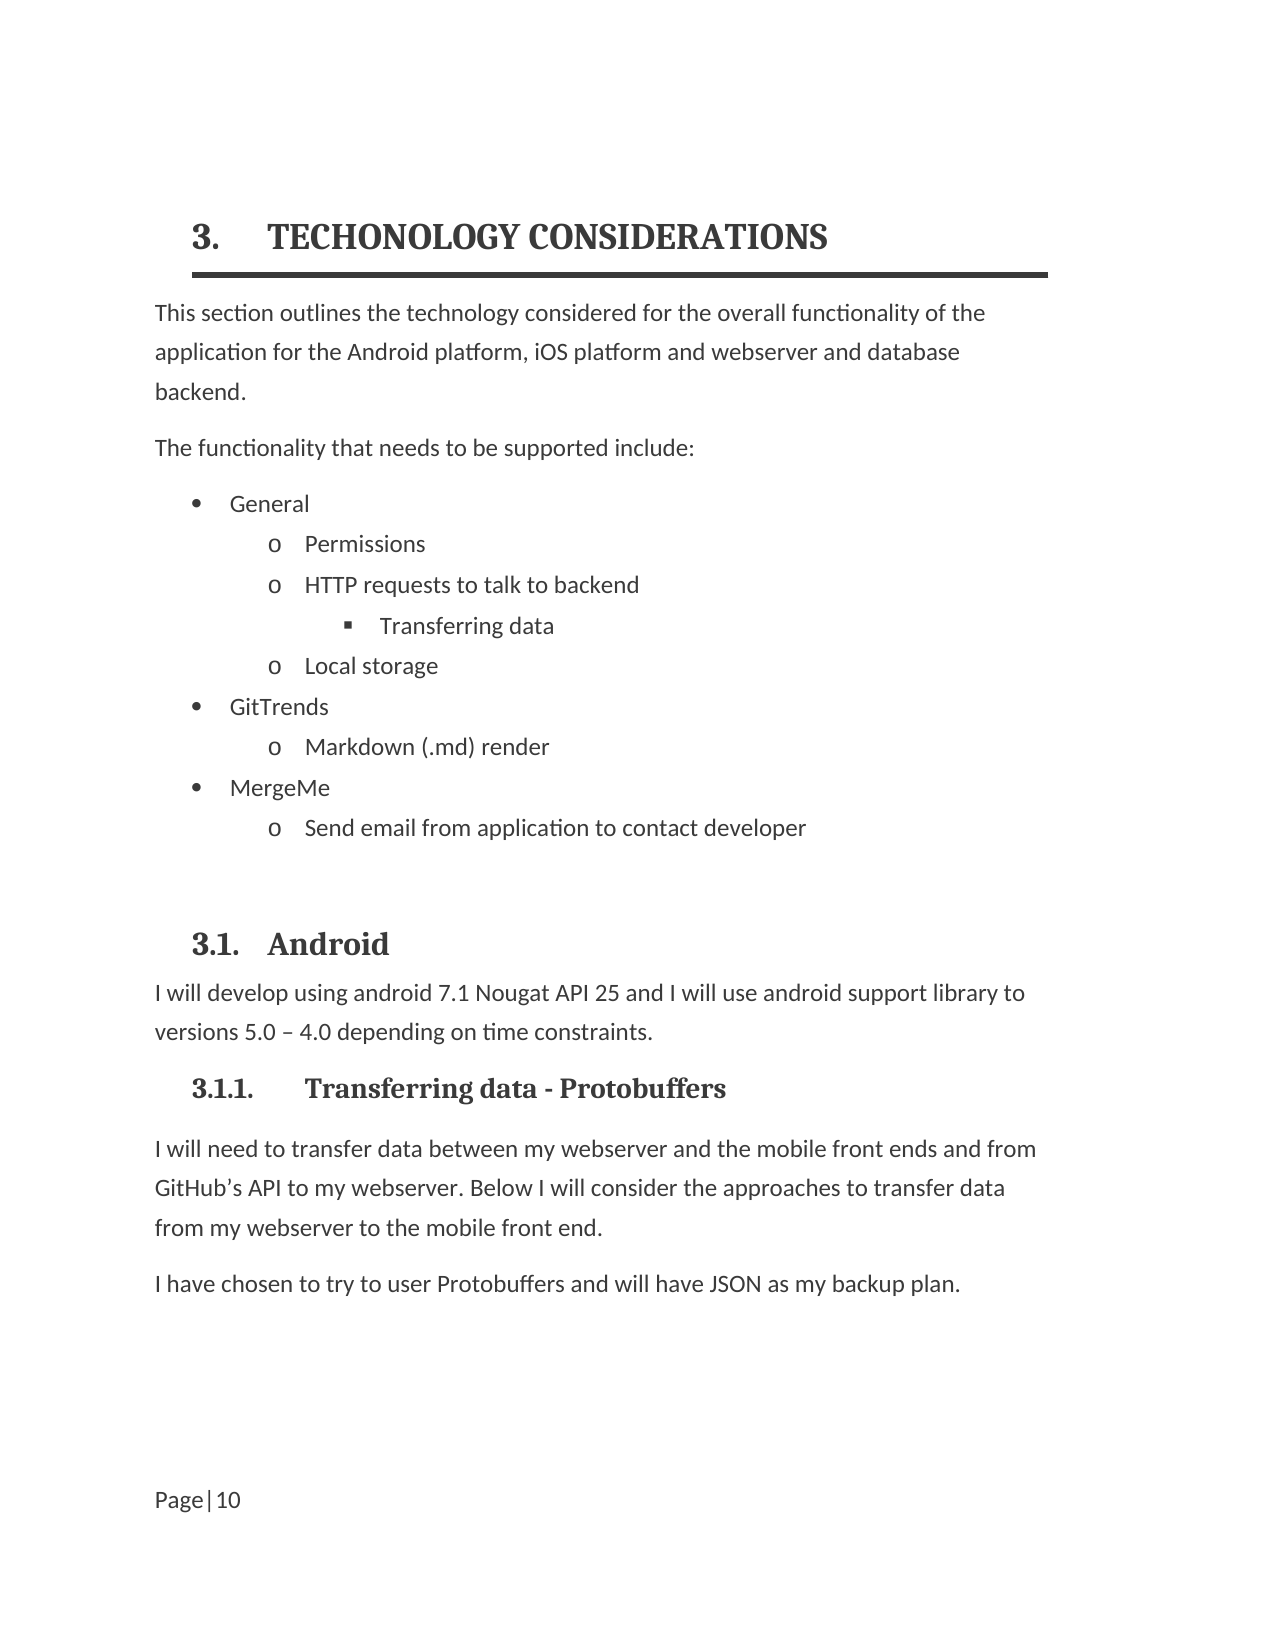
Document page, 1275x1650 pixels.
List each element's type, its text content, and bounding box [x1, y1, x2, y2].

subtitle Transferring data - Protobuffers [192, 1072, 1048, 1106]
list Transferring data [342, 610, 1048, 641]
subtitle Techonology Considerations [192, 216, 1048, 272]
list GitTrends [192, 691, 1048, 722]
list HTTP requests to talk to backend [267, 569, 1048, 601]
subtitle Android [192, 926, 1048, 964]
text This section outlines the technology considered for the overall functionality of the application for the Android platform, iOS platform and webserver and database backend. [154, 297, 1048, 406]
list Local storage [267, 650, 1048, 682]
list General [192, 488, 1048, 519]
list MergeMe [192, 772, 1048, 803]
text I will need to transfer data between my webserver and the mobile front ends and from GitHub’s API to my webserver. Below I will consider the approaches to transfer data from my webserver to the mobile front end. [154, 1133, 1048, 1242]
text I have chosen to try to user Protobuffers and will have JSON as my backup plan. [154, 1268, 1048, 1299]
list Send email from application to contact developer [267, 812, 1048, 843]
list Markdown (.md) render [267, 731, 1048, 763]
text I will develop using android 7.1 Nougat API 25 and I will use android support library to versions 5.0 – 4.0 depending on time constraints. [154, 977, 1048, 1047]
text The functionality that needs to be supported include: [154, 432, 1048, 463]
list Permissions [267, 528, 1048, 560]
